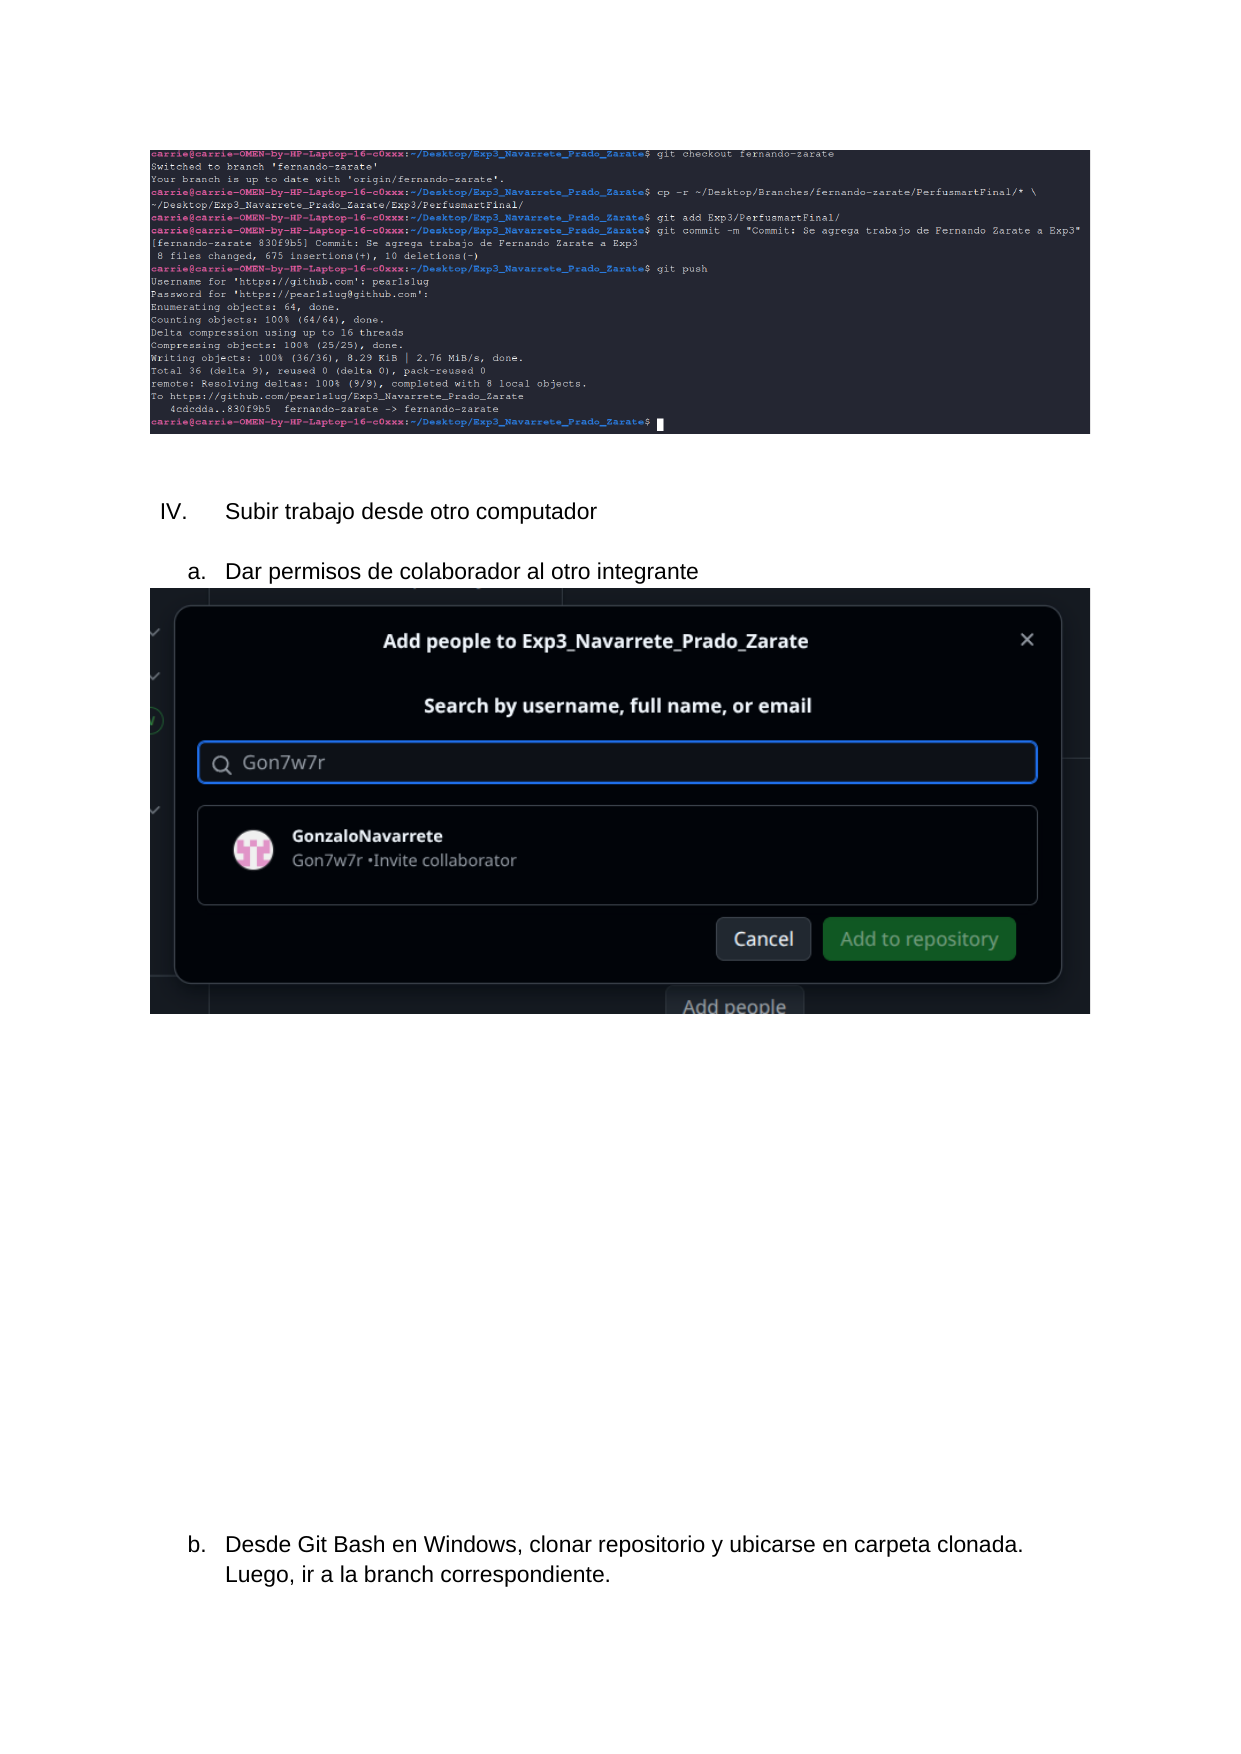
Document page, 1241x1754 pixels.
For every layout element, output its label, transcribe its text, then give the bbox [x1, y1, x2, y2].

picture [150, 588, 1091, 1014]
list Subir trabajo desde otro computador [187, 498, 1090, 524]
list Dar permisos de colaborador al otro integrante [187, 558, 1090, 584]
picture [150, 150, 1091, 434]
list Desde Git Bash en Windows, clonar repositorio y ubicarse en carpeta clonada. Luego, ir a la branch correspondiente. [187, 1531, 1090, 1587]
